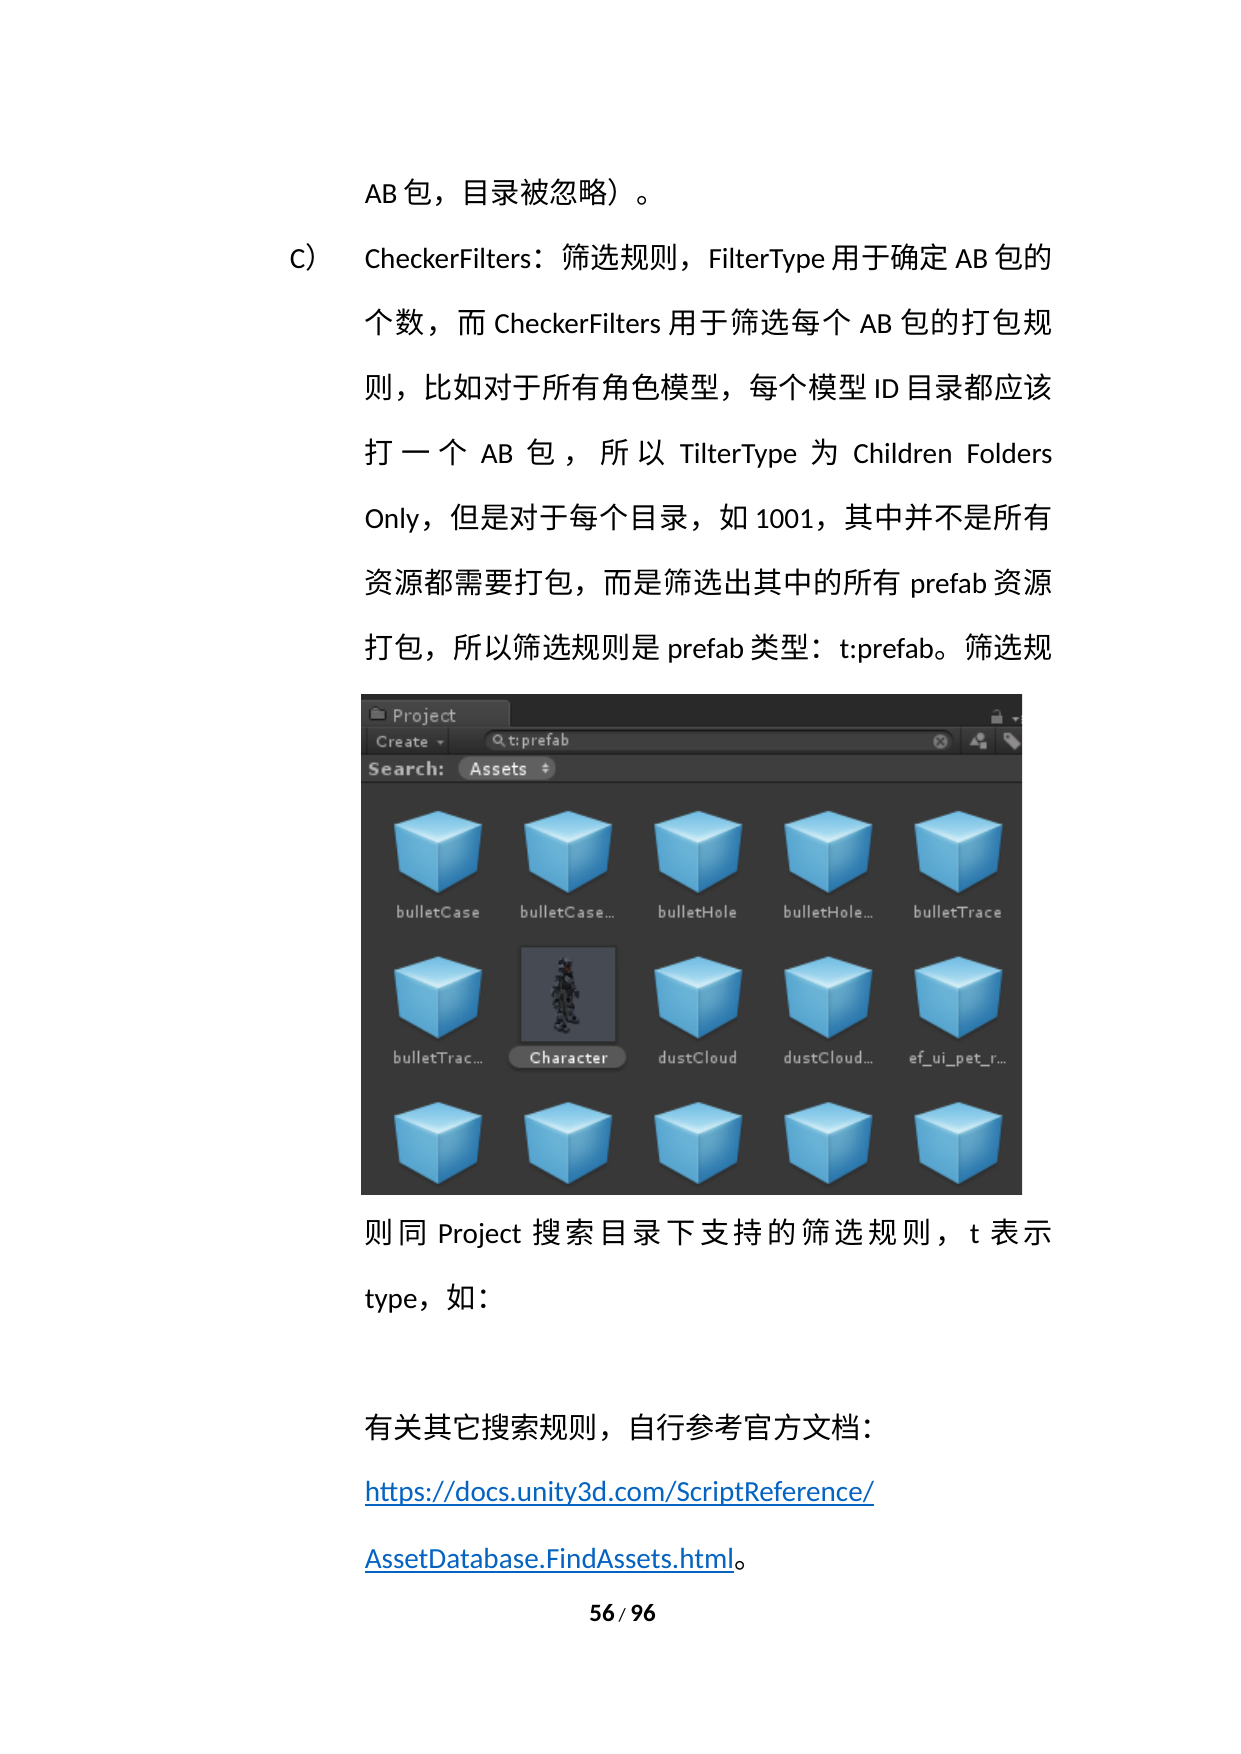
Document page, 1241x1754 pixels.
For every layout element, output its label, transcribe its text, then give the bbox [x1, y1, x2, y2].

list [289, 158, 1053, 223]
list https://docs.unity3d.com/ScriptReference/AssetDatabase.FindAssets.html。 [364, 1458, 1053, 1588]
picture [361, 694, 1023, 1195]
list 有关其它搜索规则，自行参考官方文档： [364, 1393, 1053, 1458]
